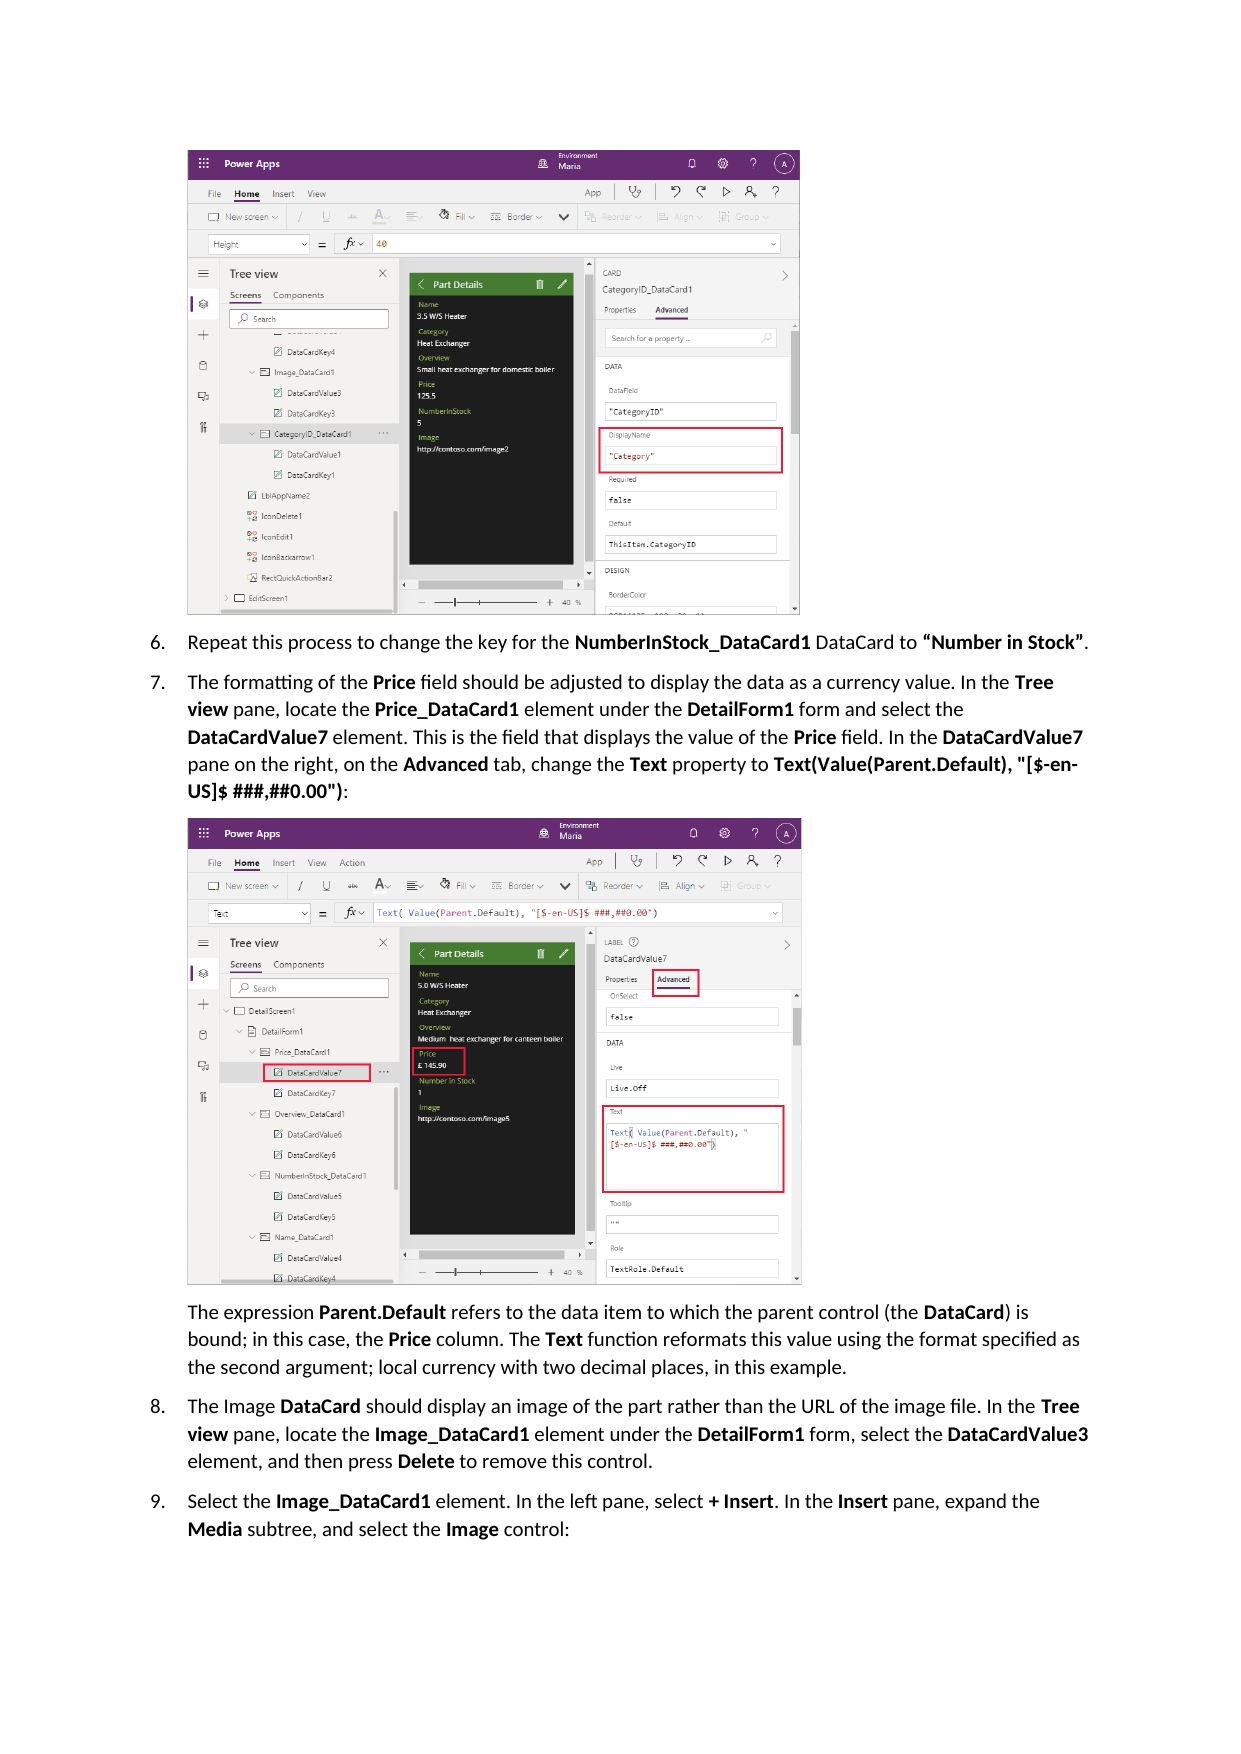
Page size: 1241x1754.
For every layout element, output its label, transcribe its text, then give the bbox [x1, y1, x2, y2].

list The Image DataCard should display an image of the part rather than the URL of the image file. In the Tree view pane, locate the Image_DataCard1 element under the DetailForm1 form, select the DataCardValue3 element, and then press Delete to remove this control. [150, 1394, 1090, 1474]
list The formatting of the Price field should be adjusted to display the data as a currency value. In the Tree view pane, locate the Price_DataCard1 element under the DetailForm1 form and select the DataCardValue7 element. This is the field that displays the value of the Price field. In the DataCardValue7 pane on the right, on the Advanced tab, change the Text property to Text(Value(Parent.Default), "[$-en-US]$ ###,##0.00"): [150, 669, 1090, 804]
list The expression Parent.Default refers to the data item to which the parent control (the DataCard) is bound; in this case, the Price column. The Text function reformats this value using the format specified as the second argument; local currency with two decimal places, in this example. [187, 1299, 1090, 1379]
list Select the Image_DataCard1 element. In the left pane, select + Insert. In the Insert pane, expand the Media subtree, and select the Image control: [150, 1488, 1090, 1541]
list Repeat this process to change the key for the NumberInStock_DataCard1 DataCard to “Number in Stock”. [150, 629, 1090, 655]
picture [187, 818, 802, 1285]
picture [187, 150, 800, 615]
